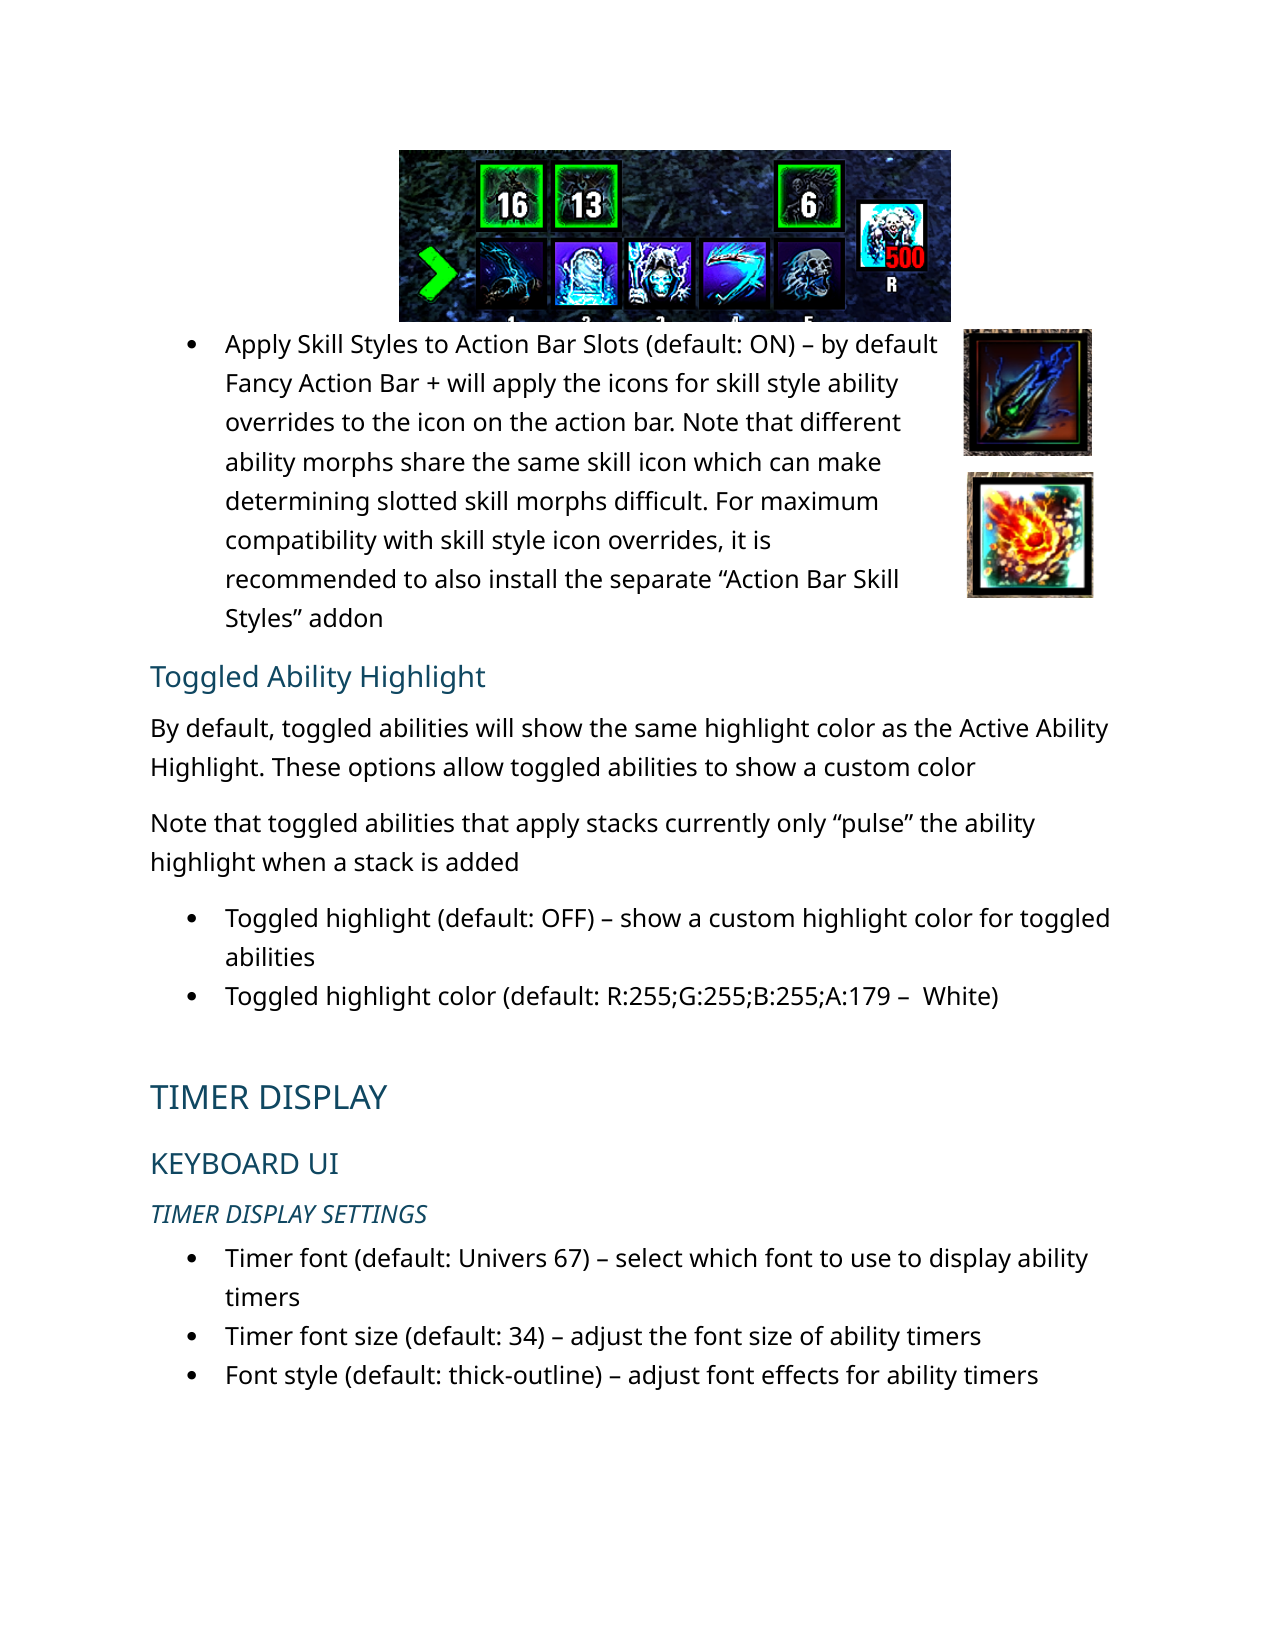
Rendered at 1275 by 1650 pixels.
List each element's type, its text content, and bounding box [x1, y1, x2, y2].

list Font style (default: thick-outline) – adjust font effects for ability timers [187, 1358, 1125, 1392]
text Note that toggled abilities that apply stacks currently only “pulse” the ability highlight when a stack is added [150, 806, 1125, 879]
subtitle KEYBOARD UI [150, 1143, 1125, 1183]
text By default, toggled abilities will show the same highlight color as the Active Ability Highlight. These options allow toggled abilities to show a custom color [150, 711, 1125, 784]
list Timer font (default: Univers 67) – select which font to use to display ability timers [187, 1240, 1125, 1313]
list Toggled highlight color (default: R:255;G:255;B:255;A:179 – White) [187, 979, 1125, 1013]
picture [399, 150, 951, 322]
subtitle TIMER DISPLAY SETTINGS [150, 1197, 1125, 1231]
subtitle Toggled Ability Highlight [150, 657, 1125, 696]
list Toggled highlight (default: OFF) – show a custom highlight color for toggled abilities [187, 901, 1125, 974]
list Timer font size (default: 34) – adjust the font size of ability timers [187, 1318, 1125, 1353]
list Apply Skill Styles to Action Bar Slots (default: ON) – by default Fancy Action Bar + will apply the icons for skill style ability overrides to the icon on the action bar. Note that different ability morphs share the same skill icon which can make determining slotted skill morphs difficult. For maximum compatibility with skill style icon overrides, it is recommended to also install the separate “Action Bar Skill Styles” addon [187, 327, 1125, 635]
picture [966, 472, 1094, 598]
subtitle TIMER DISPLAY [150, 1074, 1125, 1119]
picture [963, 329, 1092, 456]
